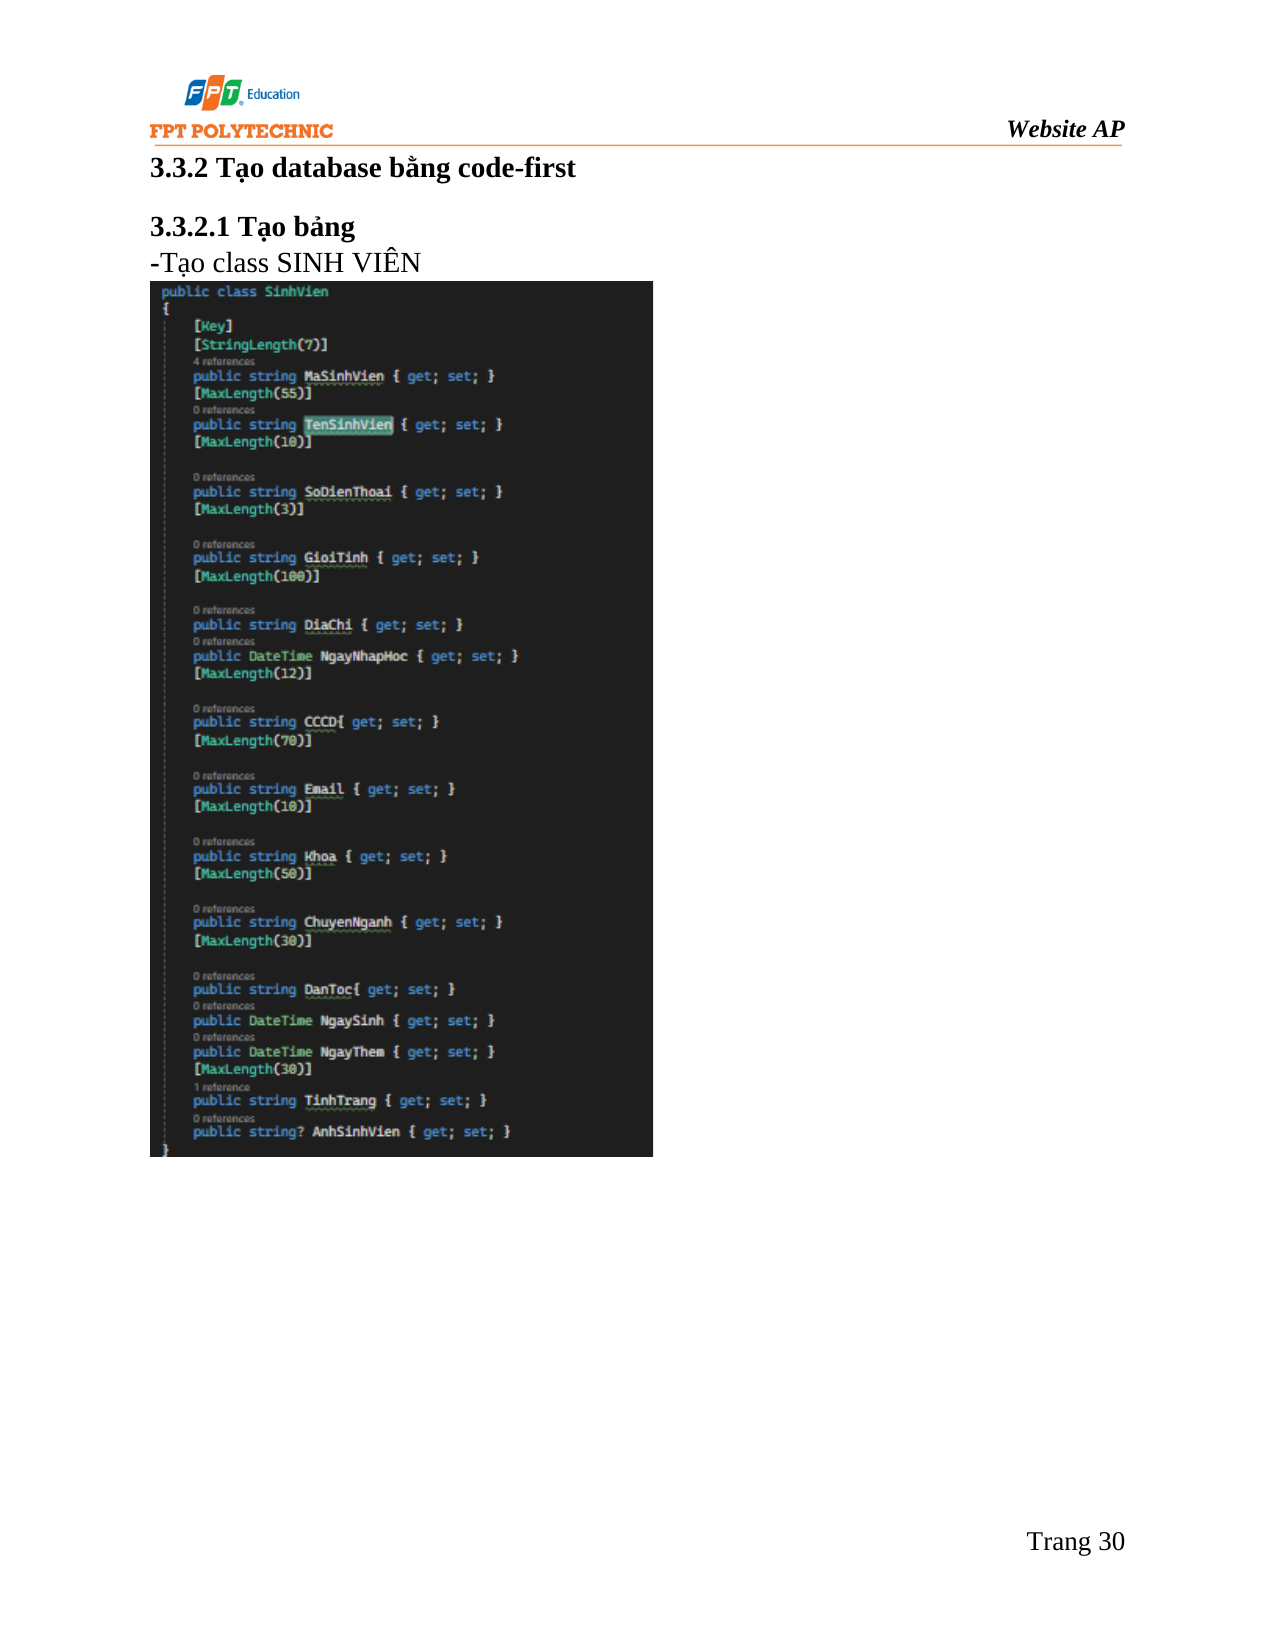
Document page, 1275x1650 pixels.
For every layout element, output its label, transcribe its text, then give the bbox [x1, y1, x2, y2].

picture [150, 75, 333, 138]
picture [150, 281, 654, 1157]
text 3.3.2 Tạo database bằng code-first [150, 150, 1125, 183]
list 3.3.2.1 Tạo bảng [150, 209, 1125, 243]
list -Tạo class SINH VIÊN [150, 246, 1125, 279]
